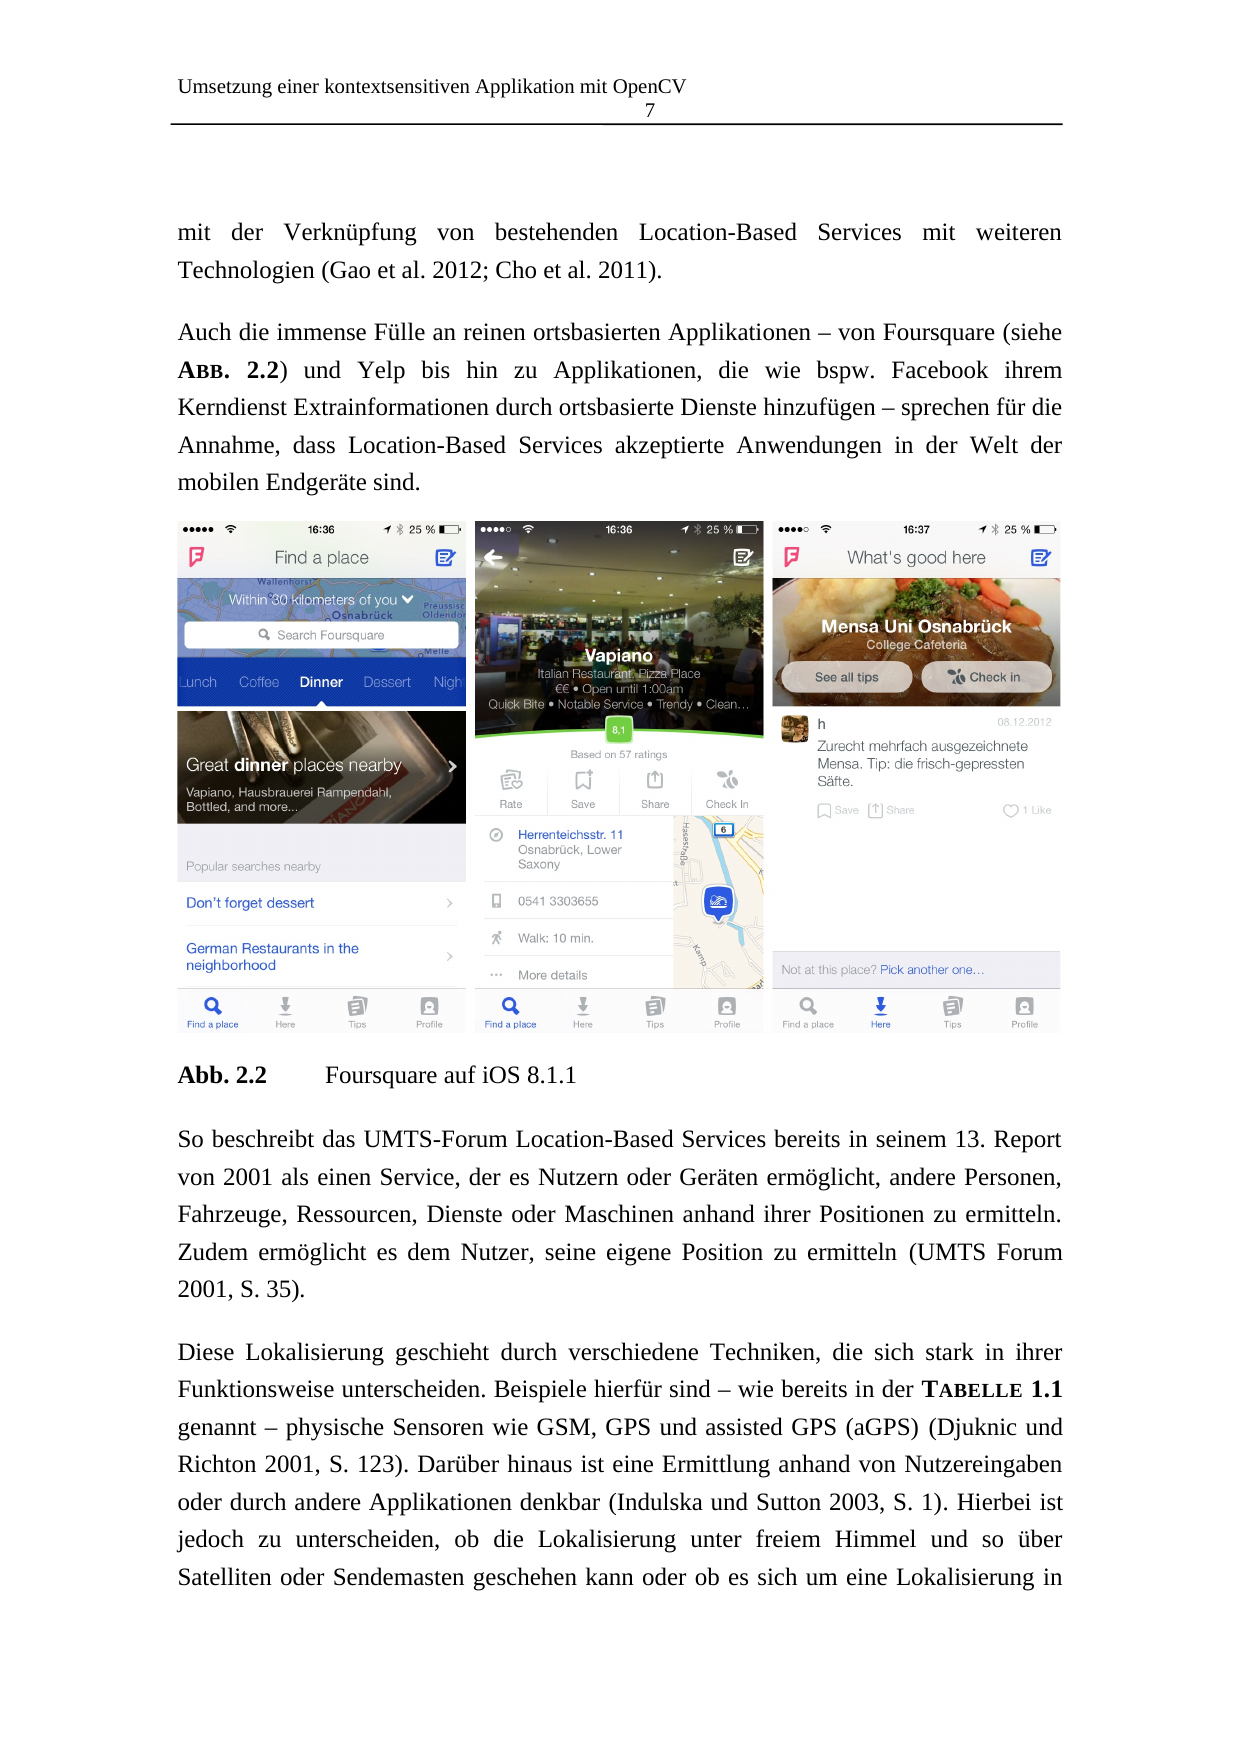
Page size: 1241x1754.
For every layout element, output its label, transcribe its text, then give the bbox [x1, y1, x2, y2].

text Abb. 2.2 Foursquare auf iOS 8.1.1 [177, 1060, 1063, 1088]
text So beschreibt das UMTS-Forum Location-Based Services bereits in seinem 13. Report von 2001 als einen Service, der es Nutzern oder Geräten ermöglicht, andere Personen, Fahrzeuge, Ressourcen, Dienste oder Maschinen anhand ihrer Positionen zu ermitteln. Zudem ermöglicht es dem Nutzer, seine eigene Position zu ermitteln (UMTS Forum 2001, S. 35). [177, 1115, 1063, 1303]
picture [177, 521, 1061, 1033]
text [177, 1328, 1063, 1590]
text Auch die immense Fülle an reinen ortsbasierten Applikationen – von Foursquare (siehe Abb. 2.2) und Yelp bis hin zu Applikationen, die wie bspw. Facebook ihrem Kerndienst Extrainformationen durch ortsbasierte Dienste hinzufügen – sprechen für die Annahme, dass Location-Based Services akzeptierte Anwendungen in der Welt der mobilen Endgeräte sind. [177, 308, 1063, 496]
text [177, 208, 1063, 283]
